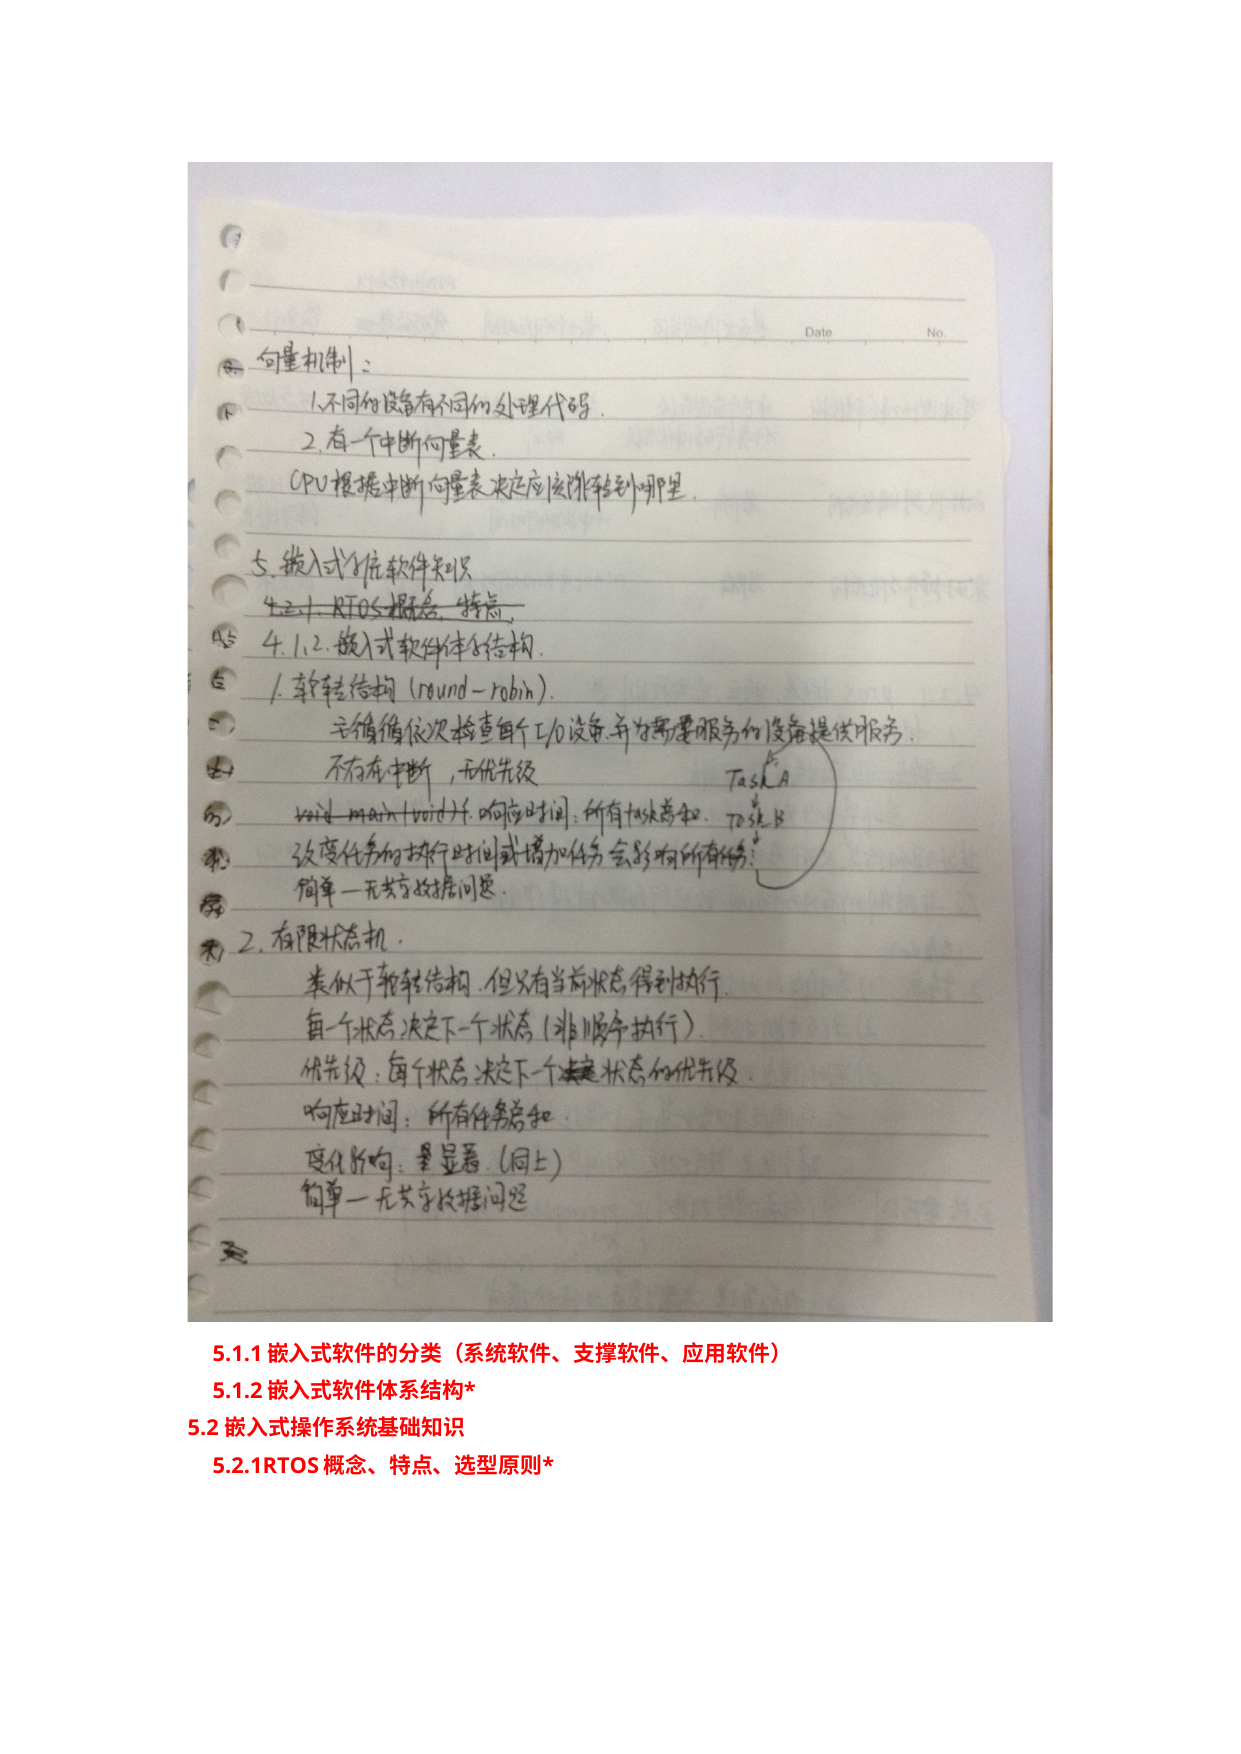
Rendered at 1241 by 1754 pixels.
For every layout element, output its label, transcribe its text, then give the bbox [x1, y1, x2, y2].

text 5.2 嵌入式操作系统基础知识 [187, 1410, 1053, 1443]
picture [187, 162, 1053, 1322]
text 5.2.1RTOS概念、特点、选型原则* [212, 1447, 1053, 1480]
text 5.1.1嵌入式软件的分类（系统软件、支撑软件、应用软件） [212, 1336, 1053, 1368]
text 5.1.2嵌入式软件体系结构* [212, 1373, 1053, 1405]
